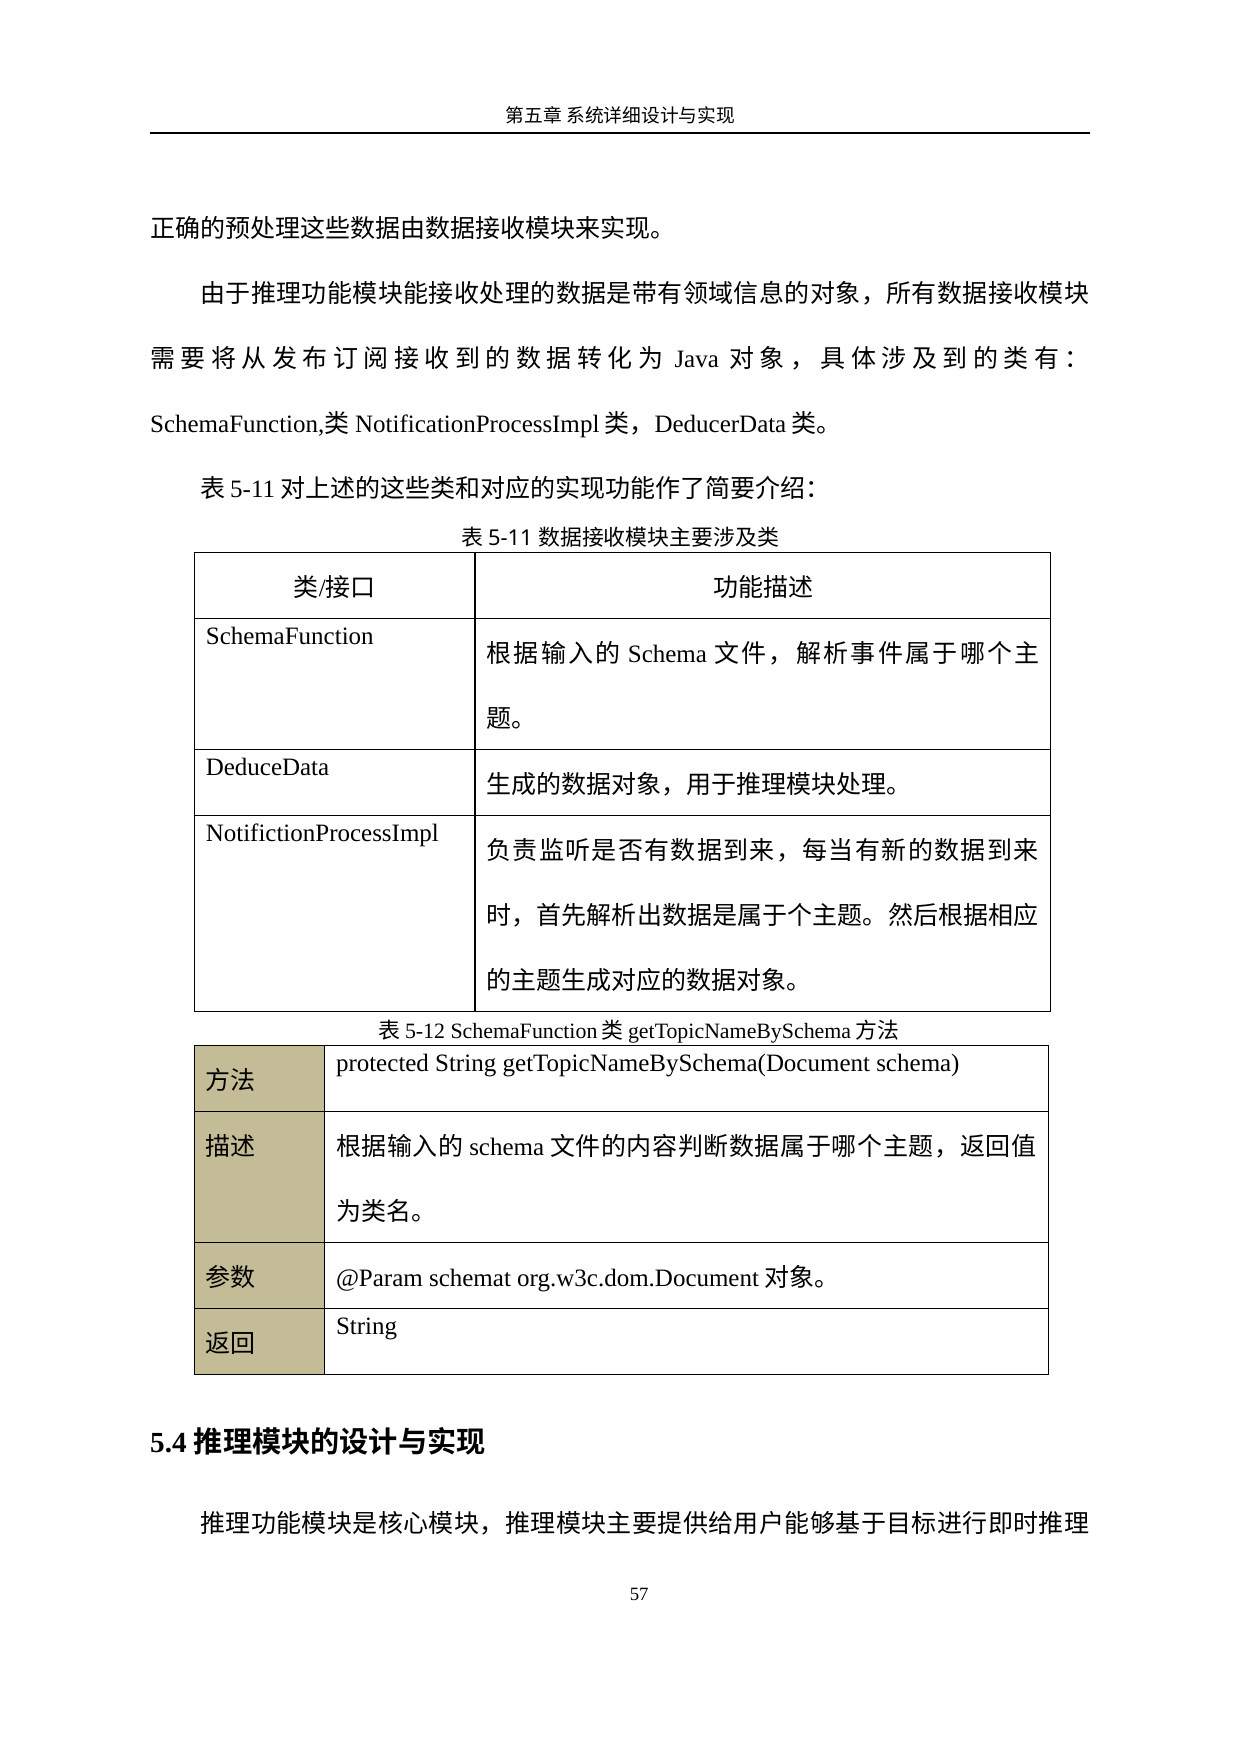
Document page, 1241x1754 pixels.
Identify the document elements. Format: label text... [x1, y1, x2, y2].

table_cell 根据输入的schema文件的内容判断数据属于哪个主题，返回值为类名。 [325, 1112, 1048, 1242]
text 表5-11对上述的这些类和对应的实现功能作了简要介绍： [150, 454, 1090, 519]
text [150, 194, 1090, 259]
subtitle 5.4 推理模块的设计与实现 [150, 1407, 1090, 1472]
table_cell 生成的数据对象，用于推理模块处理。 [476, 750, 1050, 815]
text 表5-12 SchemaFunction类getTopicNameBySchema方法 [150, 1012, 1090, 1045]
table_cell SchemaFunction [195, 619, 474, 749]
table_header 类/接口 [195, 553, 474, 618]
table_cell @Param schemat org.w3c.dom.Document对象。 [325, 1243, 1048, 1308]
table_cell NotifictionProcessImpl [195, 816, 474, 1011]
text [150, 1489, 1090, 1554]
table_cell 负责监听是否有数据到来，每当有新的数据到来时，首先解析出数据是属于个主题。然后根据相应的主题生成对应的数据对象。 [476, 816, 1050, 1011]
text 由于推理功能模块能接收处理的数据是带有领域信息的对象，所有数据接收模块需要将从发布订阅接收到的数据转化为Java对象，具体涉及到的类有：SchemaFunction,类 NotificationProcessImpl类，DeducerData类。 [150, 259, 1090, 454]
table_cell String [325, 1309, 1048, 1374]
table_cell 返回 [195, 1309, 324, 1374]
table_cell 参数 [195, 1243, 324, 1308]
text 表5-11 数据接收模块主要涉及类 [150, 519, 1090, 552]
table_header 功能描述 [476, 553, 1050, 618]
table_cell 描述 [195, 1112, 324, 1242]
table_cell 根据输入的Schema文件，解析事件属于哪个主题。 [476, 619, 1050, 749]
table_header protected String getTopicNameBySchema(Document schema) [325, 1046, 1048, 1111]
table_header 方法 [195, 1046, 324, 1111]
table_cell DeduceData [195, 750, 474, 815]
